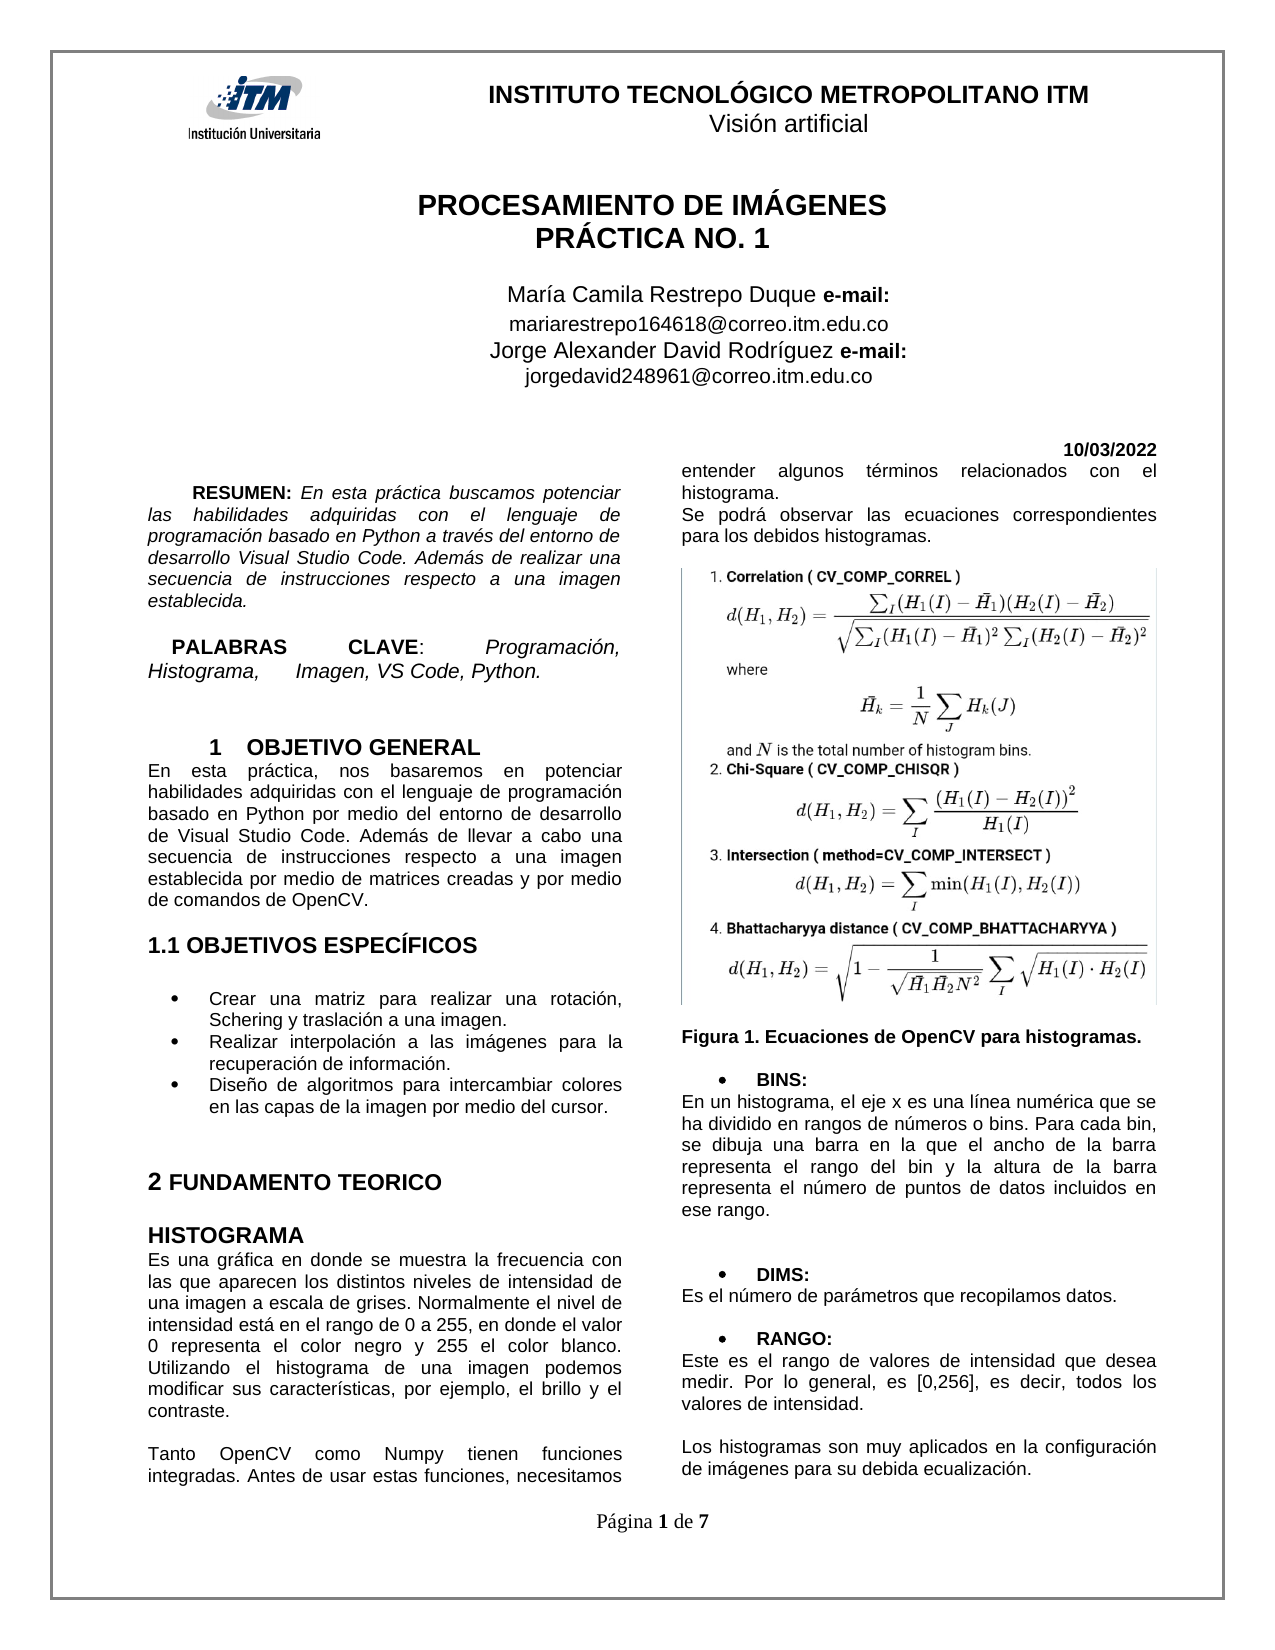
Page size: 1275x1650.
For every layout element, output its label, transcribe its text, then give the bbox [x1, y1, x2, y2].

text Se podrá observar las ecuaciones correspondientes para los debidos histogramas. [681, 503, 1157, 547]
text En esta práctica, nos basaremos en potenciar habilidades adquiridas con el lenguaje de programación basado en Python por medio del entorno de desarrollo de Visual Studio Code. Además de llevar a cabo una secuencia de instrucciones respecto a una imagen establecida por medio de matrices creadas y por medio de comandos de OpenCV. [148, 760, 622, 911]
text pROCESAMIENTO DE IMÁGENES [148, 188, 1157, 221]
subtitle fundamento teorico [148, 1167, 622, 1196]
text En un histograma, el eje x es una línea numérica que se ha dividido en rangos de números o bins. Para cada bin, se dibuja una barra en la que el ancho de la barra representa el rango del bin y la altura de la barra representa el número de puntos de datos incluidos en ese rango. [681, 1091, 1157, 1220]
text 10/03/2022 [148, 439, 1157, 460]
text Figura 1. Ecuaciones de OpenCV para histogramas. [681, 1026, 1157, 1048]
subtitle Realizar interpolación a las imágenes para la recuperación de información. [171, 1031, 622, 1074]
text Es una gráfica en donde se muestra la frecuencia con las que aparecen los distintos niveles de intensidad de una imagen a escala de grises. Normalmente el nivel de intensidad está en el rango de 0 a 255, en donde el valor 0 representa el color negro y 255 el color blanco. Utilizando el histograma de una imagen podemos modificar sus características, por ejemplo, el brillo y el contraste. [148, 1249, 622, 1421]
subtitle Crear una matriz para realizar una rotación, Schering y traslación a una imagen. [171, 987, 622, 1031]
text HISTOGRAMA [148, 1222, 622, 1249]
text Tanto OpenCV como Numpy tienen funciones integradas. Antes de usar estas funciones, necesitamos entender algunos términos relacionados con el histograma. [681, 460, 1157, 503]
text PRÁCTICA nO. 1 [148, 221, 1157, 255]
subtitle OBJETIVOS ESPECÍFICOS [148, 932, 622, 959]
text Este es el rango de valores de intensidad que desea medir. Por lo general, es [0,256], es decir, todos los valores de intensidad. [681, 1350, 1157, 1414]
list BINS: [719, 1069, 1157, 1091]
text RESUMEN: En esta práctica buscamos potenciar las habilidades adquiridas con el lenguaje de programación basado en Python a través del entorno de desarrollo Visual Studio Code. Además de realizar una secuencia de instrucciones respecto a una imagen establecida. [148, 482, 622, 611]
text Tanto OpenCV como Numpy tienen funciones integradas. Antes de usar estas funciones, necesitamos entender algunos términos relacionados con el histograma. [148, 1443, 622, 1486]
subtitle Diseño de algoritmos para intercambiar colores en las capas de la imagen por medio del cursor. [171, 1074, 622, 1117]
text Es el número de parámetros que recopilamos datos. [681, 1285, 1157, 1307]
text Los histogramas son muy aplicados en la configuración de imágenes para su debida ecualización. [681, 1436, 1157, 1479]
text PALABRAS CLAVE: Programación, Histograma, Imagen, VS Code, Python. [148, 635, 622, 683]
list DIMS: [719, 1263, 1157, 1285]
text María Camila Restrepo Duque e-mail: mariarestrepo164618@correo.itm.edu.co [420, 281, 977, 337]
picture [681, 568, 1157, 1005]
picture [188, 76, 321, 139]
text Jorge Alexander David Rodríguez e-mail: jorgedavid248961@correo.itm.edu.co [440, 337, 957, 388]
list RANGO: [719, 1328, 1157, 1350]
subtitle OBJETIVO General [209, 733, 622, 760]
